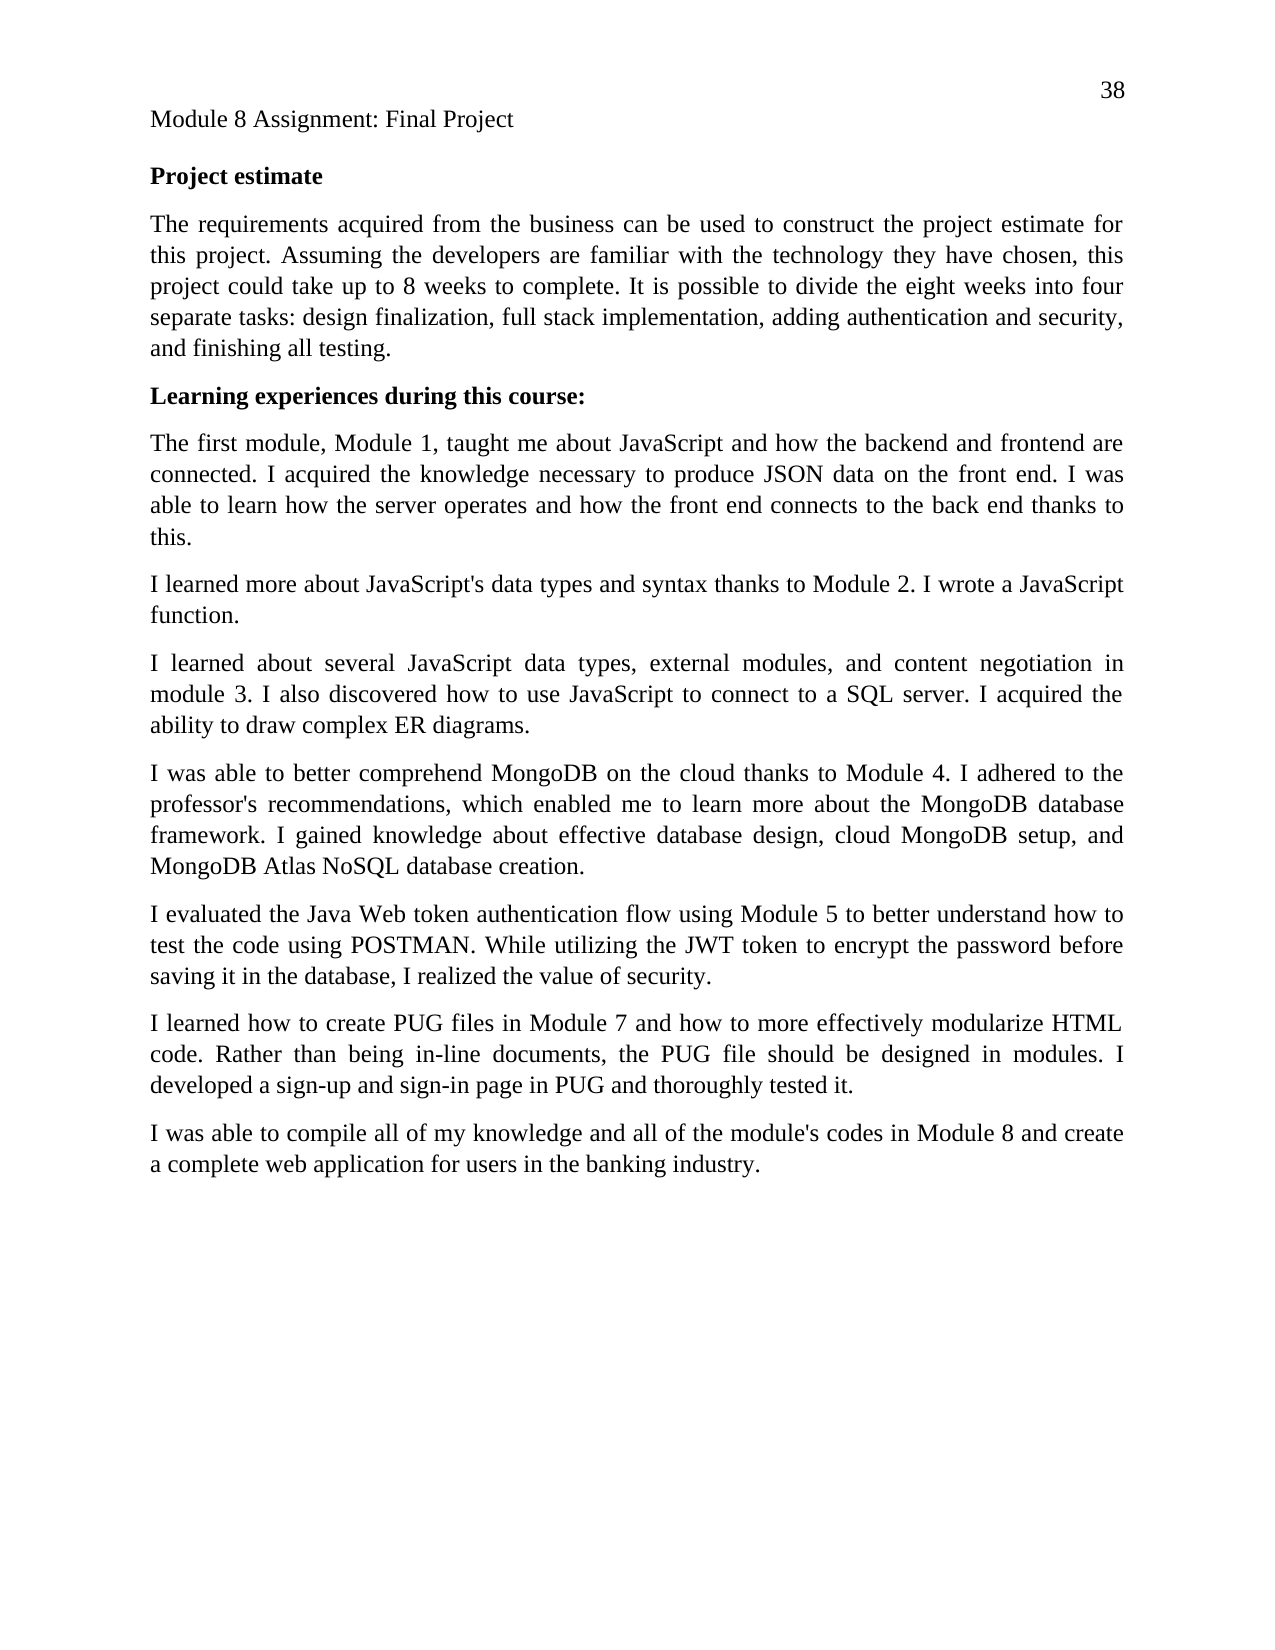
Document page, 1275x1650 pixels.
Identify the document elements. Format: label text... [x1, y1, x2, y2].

text I was able to compile all of my knowledge and all of the module's codes in Module 8 and create a complete web application for users in the banking industry. [150, 1118, 1125, 1178]
text I evaluated the Java Web token authentication flow using Module 5 to better understand how to test the code using POSTMAN. While utilizing the JWT token to encrypt the password before saving it in the database, I realized the value of security. [150, 899, 1125, 989]
text I learned more about JavaScript's data types and syntax thanks to Module 2. I wrote a JavaScript function. [150, 569, 1125, 629]
text I learned about several JavaScript data types, external modules, and content negotiation in module 3. I also discovered how to use JavaScript to connect to a SQL server. I acquired the ability to draw complex ER diagrams. [150, 648, 1125, 739]
text Project estimate [150, 161, 1125, 190]
text Learning experiences during this course: [150, 381, 1125, 409]
text The first module, Module 1, taught me about JavaScript and how the backend and frontend are connected. I acquired the knowledge necessary to produce JSON data on the front end. I was able to learn how the server operates and how the front end connects to the back end thanks to this. [150, 428, 1125, 550]
text I learned how to create PUG files in Module 7 and how to more effectively modularize HTML code. Rather than being in-line documents, the PUG file should be designed in modules. I developed a sign-up and sign-in page in PUG and thoroughly tested it. [150, 1008, 1125, 1099]
text I was able to better comprehend MongoDB on the cloud thanks to Module 4. I adhered to the professor's recommendations, which enabled me to learn more about the MongoDB database framework. I gained knowledge about effective database design, cloud MongoDB setup, and MongoDB Atlas NoSQL database creation. [150, 758, 1125, 880]
text The requirements acquired from the business can be used to construct the project estimate for this project. Assuming the developers are familiar with the technology they have chosen, this project could take up to 8 weeks to complete. It is possible to divide the eight weeks into four separate tasks: design finalization, full stack implementation, adding authentication and security, and finishing all testing. [150, 209, 1125, 362]
